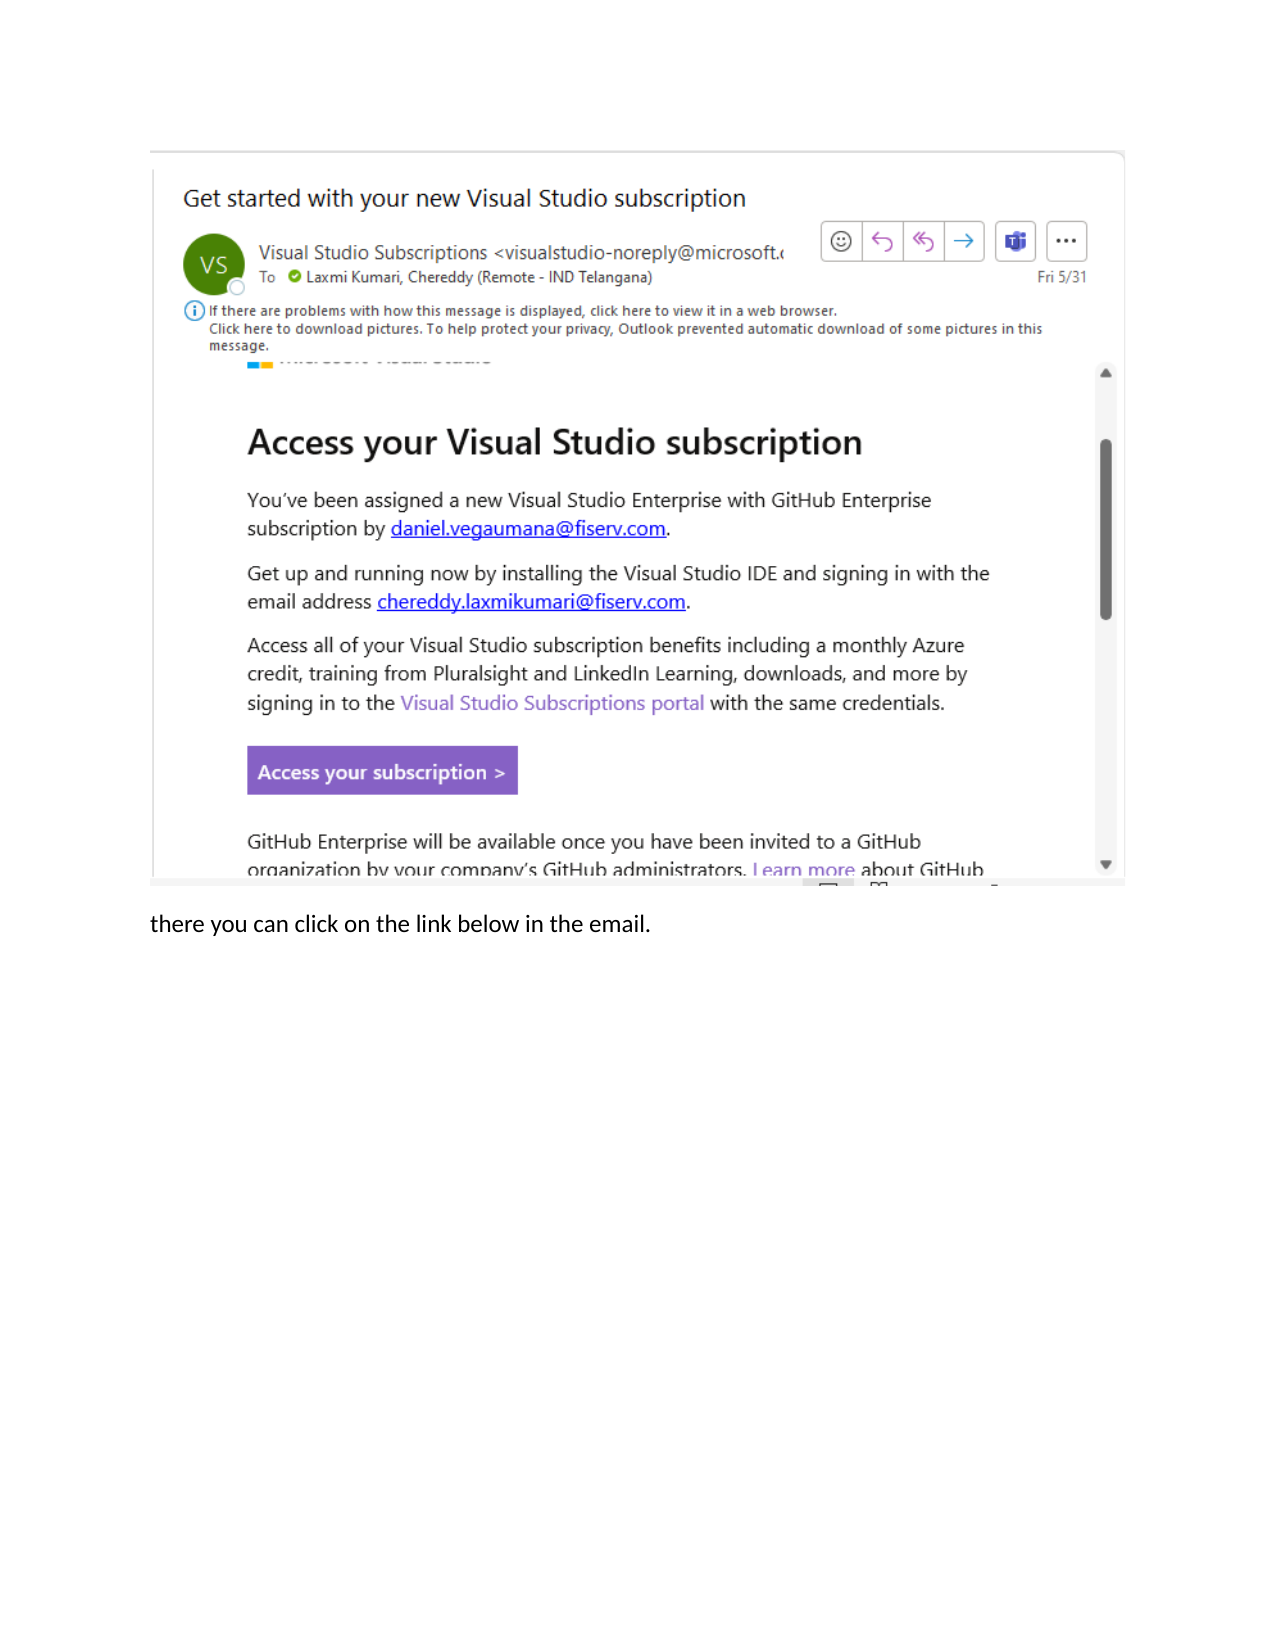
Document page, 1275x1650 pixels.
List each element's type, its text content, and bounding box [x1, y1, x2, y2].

text there you can click on the link below in the email. [150, 908, 1125, 938]
picture [150, 150, 1125, 886]
